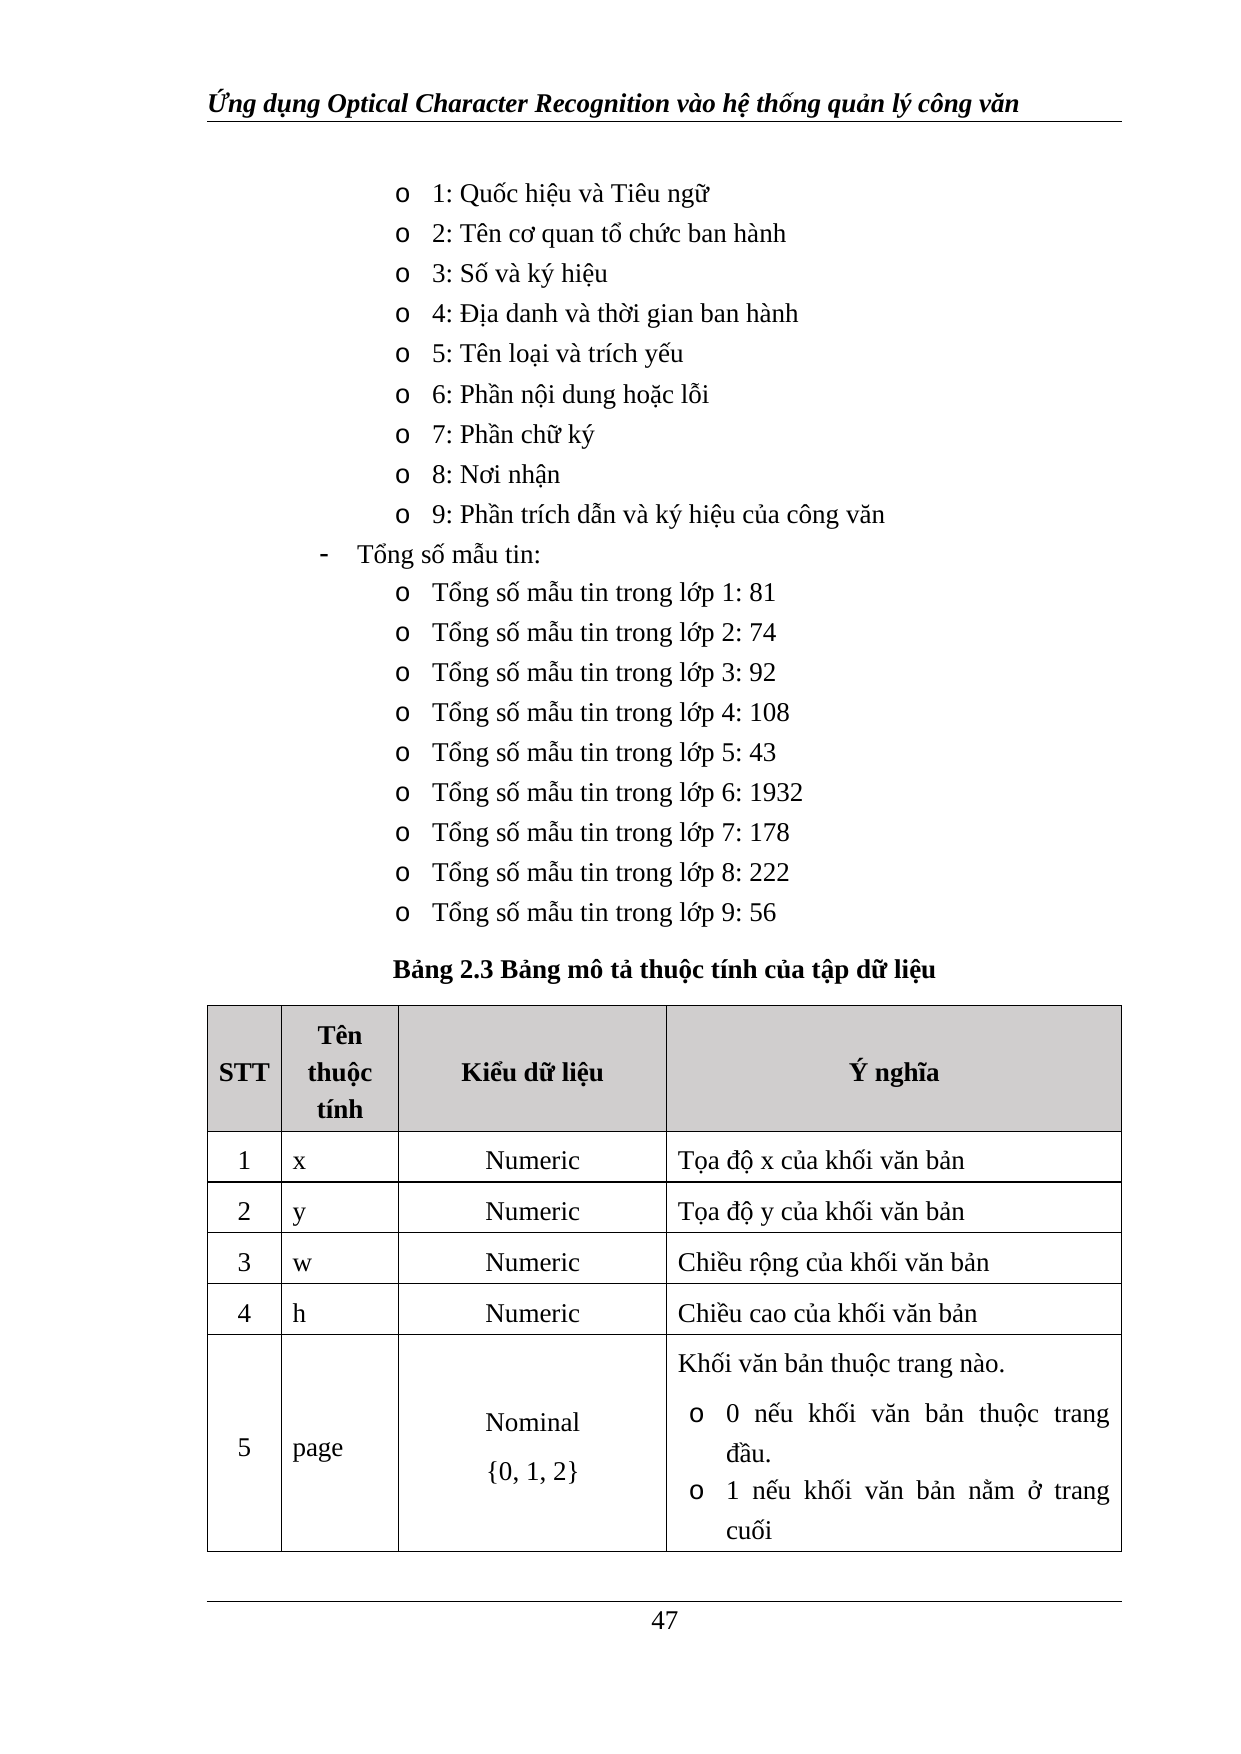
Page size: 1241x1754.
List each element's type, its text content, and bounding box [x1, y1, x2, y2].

list Tổng số mẫu tin trong lớp 8: 222 [394, 856, 1122, 890]
table_cell 1 [208, 1132, 281, 1181]
table_cell Numeric [399, 1284, 666, 1334]
list Tổng số mẫu tin trong lớp 2: 74 [394, 616, 1122, 649]
table_header STT [208, 1006, 281, 1131]
table_cell Nominal {0, 1, 2} [399, 1335, 666, 1551]
list Tổng số mẫu tin: [319, 538, 1122, 569]
table_header Kiểu dữ liệu [399, 1006, 666, 1131]
table_cell x [282, 1132, 398, 1181]
table_cell w [282, 1233, 398, 1283]
table_header Tên thuộc tính [282, 1006, 398, 1131]
list 4: Địa danh và thời gian ban hành [394, 297, 1122, 331]
table_cell Tọa độ y của khối văn bản [667, 1183, 1121, 1232]
table_cell 2 [208, 1183, 281, 1232]
list Tổng số mẫu tin trong lớp 4: 108 [394, 696, 1122, 729]
table_cell Tọa độ x của khối văn bản [667, 1132, 1121, 1181]
table_cell h [282, 1284, 398, 1334]
list 7: Phần chữ ký [394, 418, 1122, 451]
table_cell Numeric [399, 1132, 666, 1181]
list Tổng số mẫu tin trong lớp 1: 81 [394, 576, 1122, 609]
table_cell Chiều cao của khối văn bản [667, 1284, 1121, 1334]
table_cell Khối văn bản thuộc trang nào. 0 nếu khối văn bản thuộc trang đầu. 1 nếu khối văn bản nằm ở trang cuối [667, 1335, 1121, 1551]
table_cell 3 [208, 1233, 281, 1283]
list Tổng số mẫu tin trong lớp 5: 43 [394, 736, 1122, 769]
list Tổng số mẫu tin trong lớp 6: 1932 [394, 776, 1122, 809]
table_header Ý nghĩa [667, 1006, 1121, 1131]
table_cell page [282, 1335, 398, 1551]
list Tổng số mẫu tin trong lớp 3: 92 [394, 656, 1122, 689]
table_cell 5 [208, 1335, 281, 1551]
table_cell Numeric [399, 1183, 666, 1232]
list Tổng số mẫu tin trong lớp 7: 178 [394, 816, 1122, 850]
list 9: Phần trích dẫn và ký hiệu của công văn [394, 498, 1122, 531]
list 8: Nơi nhận [394, 458, 1122, 491]
table_cell 4 [208, 1284, 281, 1334]
list 1: Quốc hiệu và Tiêu ngữ [394, 177, 1122, 211]
table_cell Numeric [399, 1233, 666, 1283]
list 6: Phần nội dung hoặc lỗi [394, 378, 1122, 411]
table_cell Chiều rộng của khối văn bản [667, 1233, 1121, 1283]
list 2: Tên cơ quan tổ chức ban hành [394, 217, 1122, 251]
list Tổng số mẫu tin trong lớp 9: 56 [394, 896, 1122, 930]
list 3: Số và ký hiệu [394, 257, 1122, 291]
table_cell y [282, 1183, 398, 1232]
list 5: Tên loại và trích yếu [394, 338, 1122, 371]
